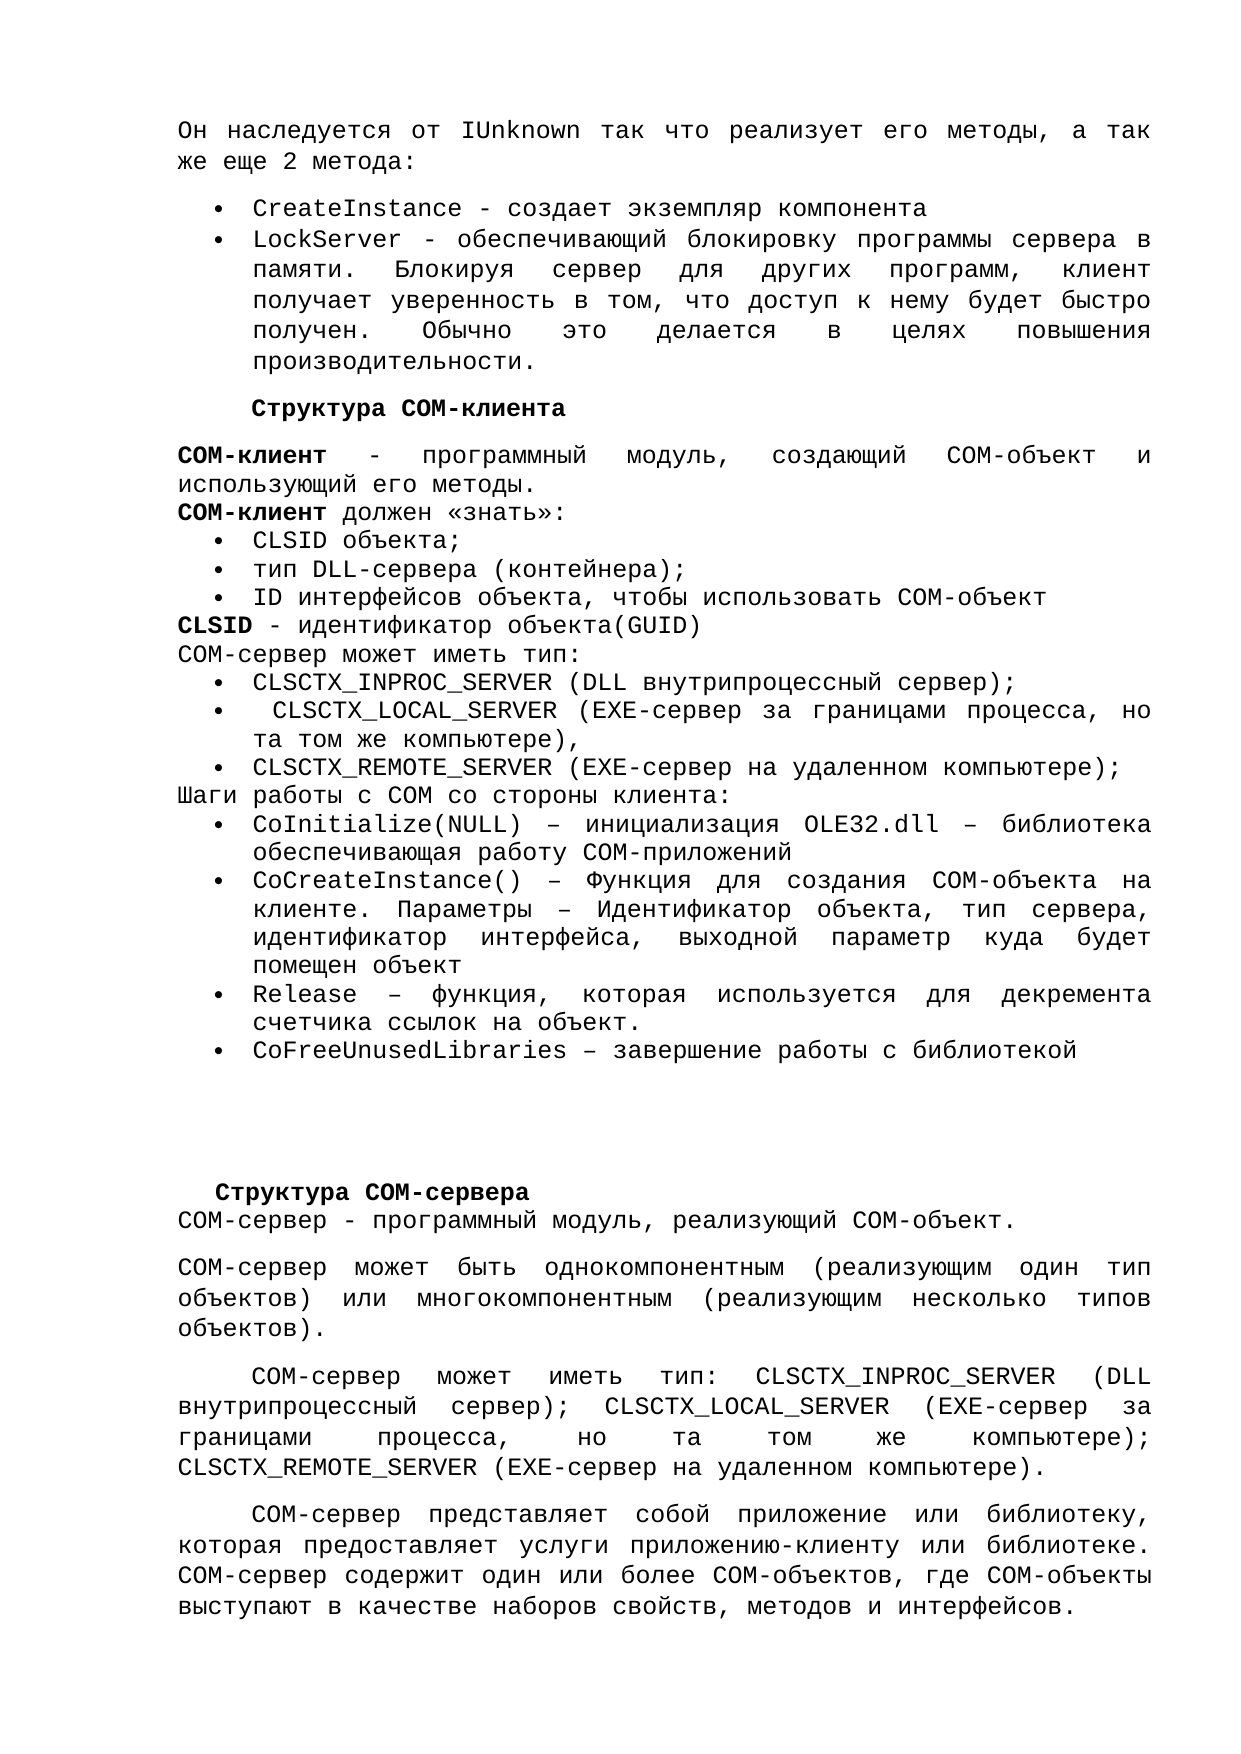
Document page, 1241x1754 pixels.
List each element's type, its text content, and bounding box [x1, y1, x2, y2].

list ID интерфейсов объекта, чтобы использовать COM-объект [215, 584, 1152, 613]
text COM-сервер может иметь тип: [177, 641, 1152, 669]
list тип DLL-сервера (контейнера); [215, 556, 1152, 584]
text COM-сервер может быть однокомпонентным (реализующим один тип объектов) или многокомпонентным (реализующим несколько типов объектов). [177, 1255, 1152, 1344]
text СОМ-сервер представляет собой приложение или библиотеку, которая предоставляет услуги приложению-клиенту или библиотеке. СОМ-сервер содержит один или более СОМ-объектов, где СОМ-объекты выступают в качестве наборов свойств, методов и интерфейсов. [177, 1502, 1152, 1622]
list CoCreateInstance() – Функция для создания COM-объекта на клиенте. Параметры – Идентификатор объекта, тип сервера, идентификатор интерфейса, выходной параметр куда будет помещен объект [215, 868, 1152, 981]
text COM-клиент должен «знать»: [177, 499, 1152, 528]
text CLSID - идентификатор объекта(GUID) [177, 613, 1152, 641]
text Структура COM-клиента [251, 396, 1152, 424]
text Шаги работы с COM со стороны клиента: [177, 783, 1152, 811]
text COM-клиент - программный модуль, создающий COM-объект и использующий его методы. [177, 443, 1152, 499]
list Release – функция, которая используется для декремента счетчика ссылок на объект. [215, 981, 1152, 1038]
list CLSCTX_LOCAL_SERVER (EXE-сервер за границами процесса, но та том же компьютере), [215, 698, 1152, 754]
text COM-сервер может иметь тип: CLSCTX_INPROC_SERVER (DLL внутрипроцессный сервер); CLSCTX_LOCAL_SERVER (EXE-сервер за границами процесса, но та том же компьютере); CLSCTX_REMOTE_SERVER (EXE-сервер на удаленном компьютере). [177, 1363, 1152, 1483]
list CLSCTX_INPROC_SERVER (DLL внутрипроцессный сервер); [215, 669, 1152, 698]
list CoFreeUnusedLibraries – завершение работы с библиотекой [215, 1038, 1152, 1066]
text Он наследуется от IUnknown так что реализует его методы, а так же еще 2 метода: [177, 118, 1152, 177]
list СLSCTX_REMOTE_SERVER (EXE-сервер на удаленном компьютере); [215, 754, 1152, 783]
list CreateInstance - создает экземпляр компонента [215, 196, 1152, 224]
text Структура COM-сервера [215, 1179, 1152, 1208]
list LockServer - обеспечивающий блокировку программы сервера в памяти. Блокируя сервер для других программ, клиент получает уверенность в том, что доступ к нему будет быстро получен. Обычно это делается в целях повышения производительности. [215, 226, 1152, 377]
list CoInitialize(NULL) – инициализация OLE32.dll – библиотека обеспечивающая работу COM-приложений [215, 811, 1152, 868]
text COM-сервер - программный модуль, реализующий COM-объект. [177, 1208, 1152, 1236]
list CLSID объекта; [215, 528, 1152, 556]
